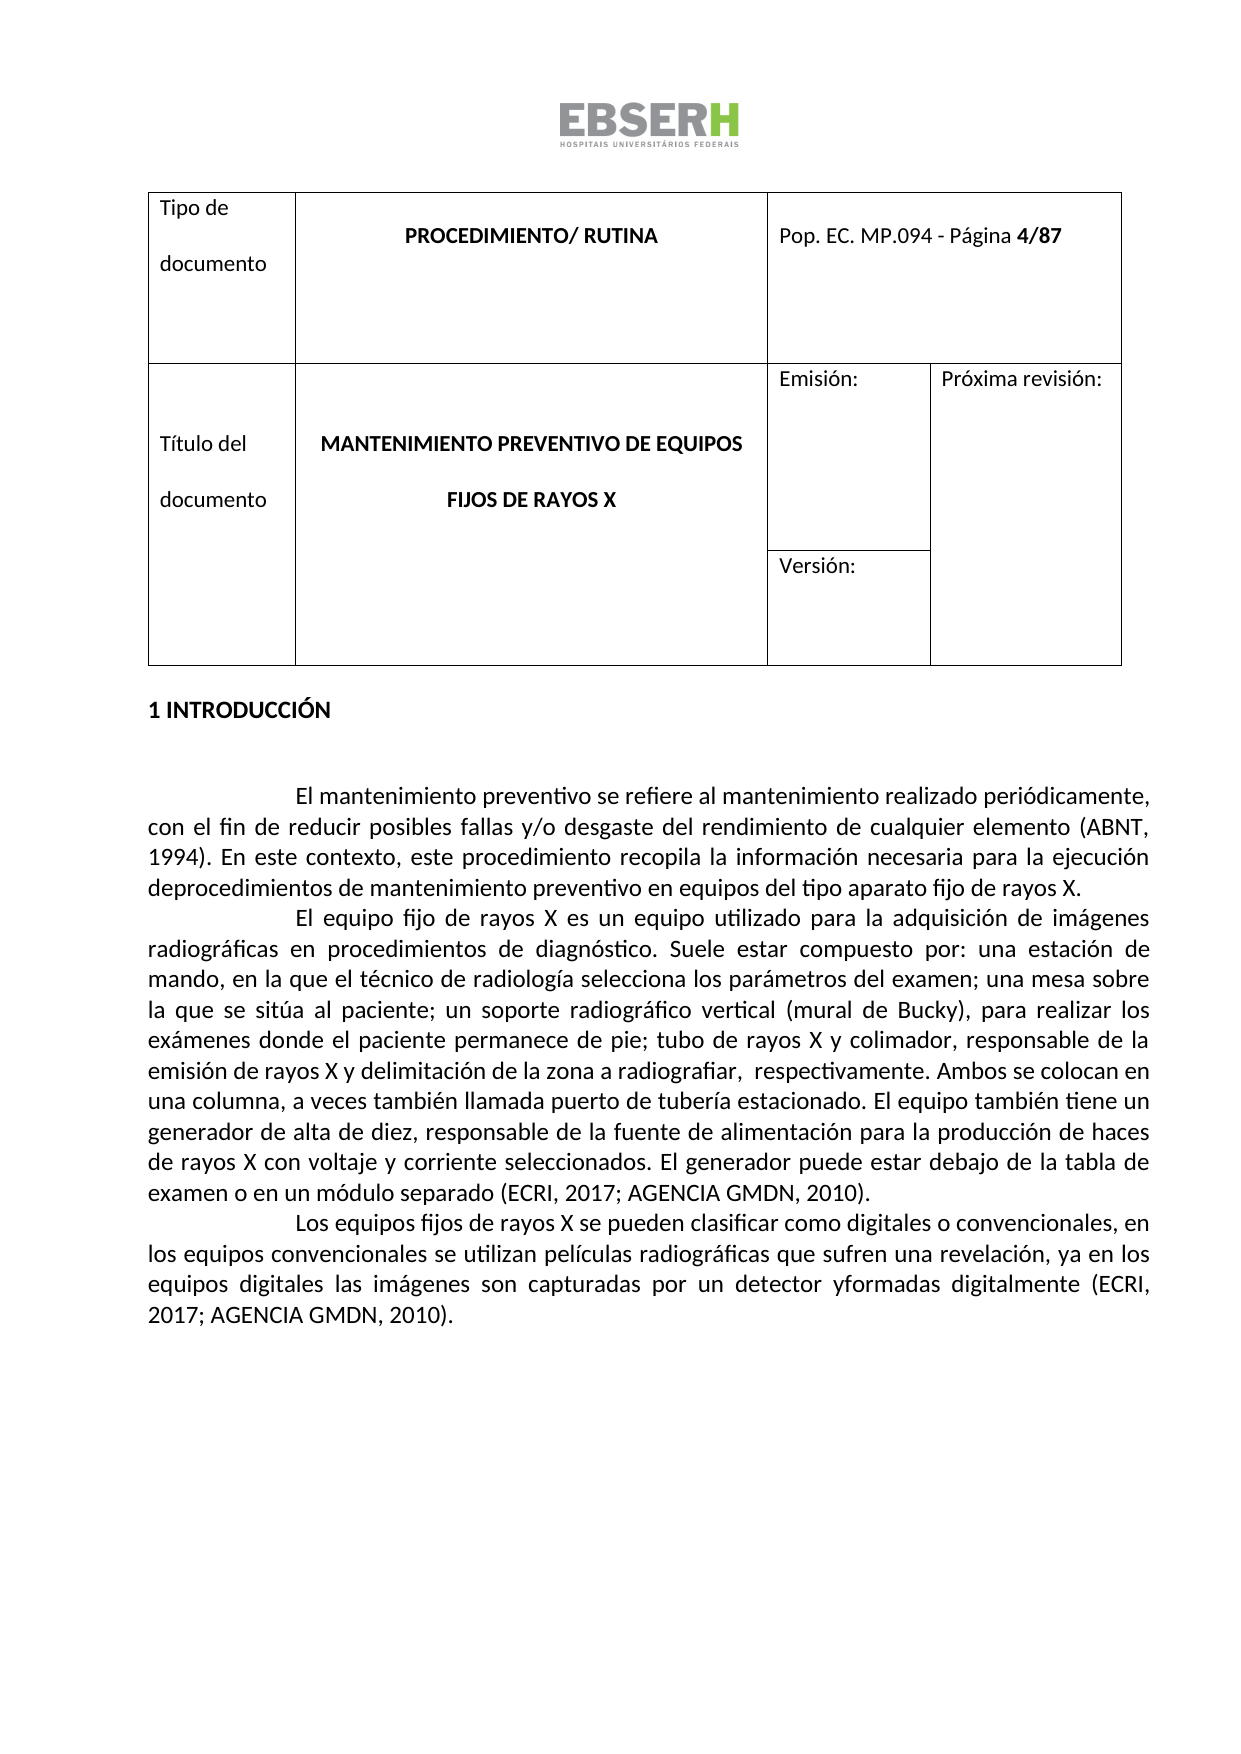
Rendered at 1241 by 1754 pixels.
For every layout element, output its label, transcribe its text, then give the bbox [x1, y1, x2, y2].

text El equipo fijo de rayos X es un equipo utilizado para la adquisición de imágenes radiográficas en procedimientos de diagnóstico. Suele estar compuesto por: una estación de mando, en la que el técnico de radiología selecciona los parámetros del examen; una mesa sobre la que se sitúa al paciente; un soporte radiográfico vertical (mural de Bucky), para realizar los exámenes donde el paciente permanece de pie; tubo de rayos X y colimador, responsable de la emisión de rayos X y delimitación de la zona a radiografiar, respectivamente. Ambos se colocan en una columna, a veces también llamada puerto de tubería estacionado. El equipo también tiene un generador de alta de diez, responsable de la fuente de alimentación para la producción de haces de rayos X con voltaje y corriente seleccionados. El generador puede estar debajo de la tabla de examen o en un módulo separado (ECRI, 2017; AGENCIA GMDN, 2010). [148, 902, 1152, 1207]
picture [558, 101, 741, 147]
subtitle 1 INTRODUCCIÓN [148, 694, 1152, 725]
text El mantenimiento preventivo se refiere al mantenimiento realizado periódicamente, con el fin de reducir posibles fallas y/o desgaste del rendimiento de cualquier elemento (ABNT, 1994). En este contexto, este procedimiento recopila la información necesaria para la ejecución deprocedimientos de mantenimiento preventivo en equipos del tipo aparato fijo de rayos X. [148, 780, 1152, 902]
text Los equipos fijos de rayos X se pueden clasificar como digitales o convencionales, en los equipos convencionales se utilizan películas radiográficas que sufren una revelación, ya en los equipos digitales las imágenes son capturadas por un detector yformadas digitalmente (ECRI, 2017; AGENCIA GMDN, 2010). [148, 1207, 1152, 1329]
